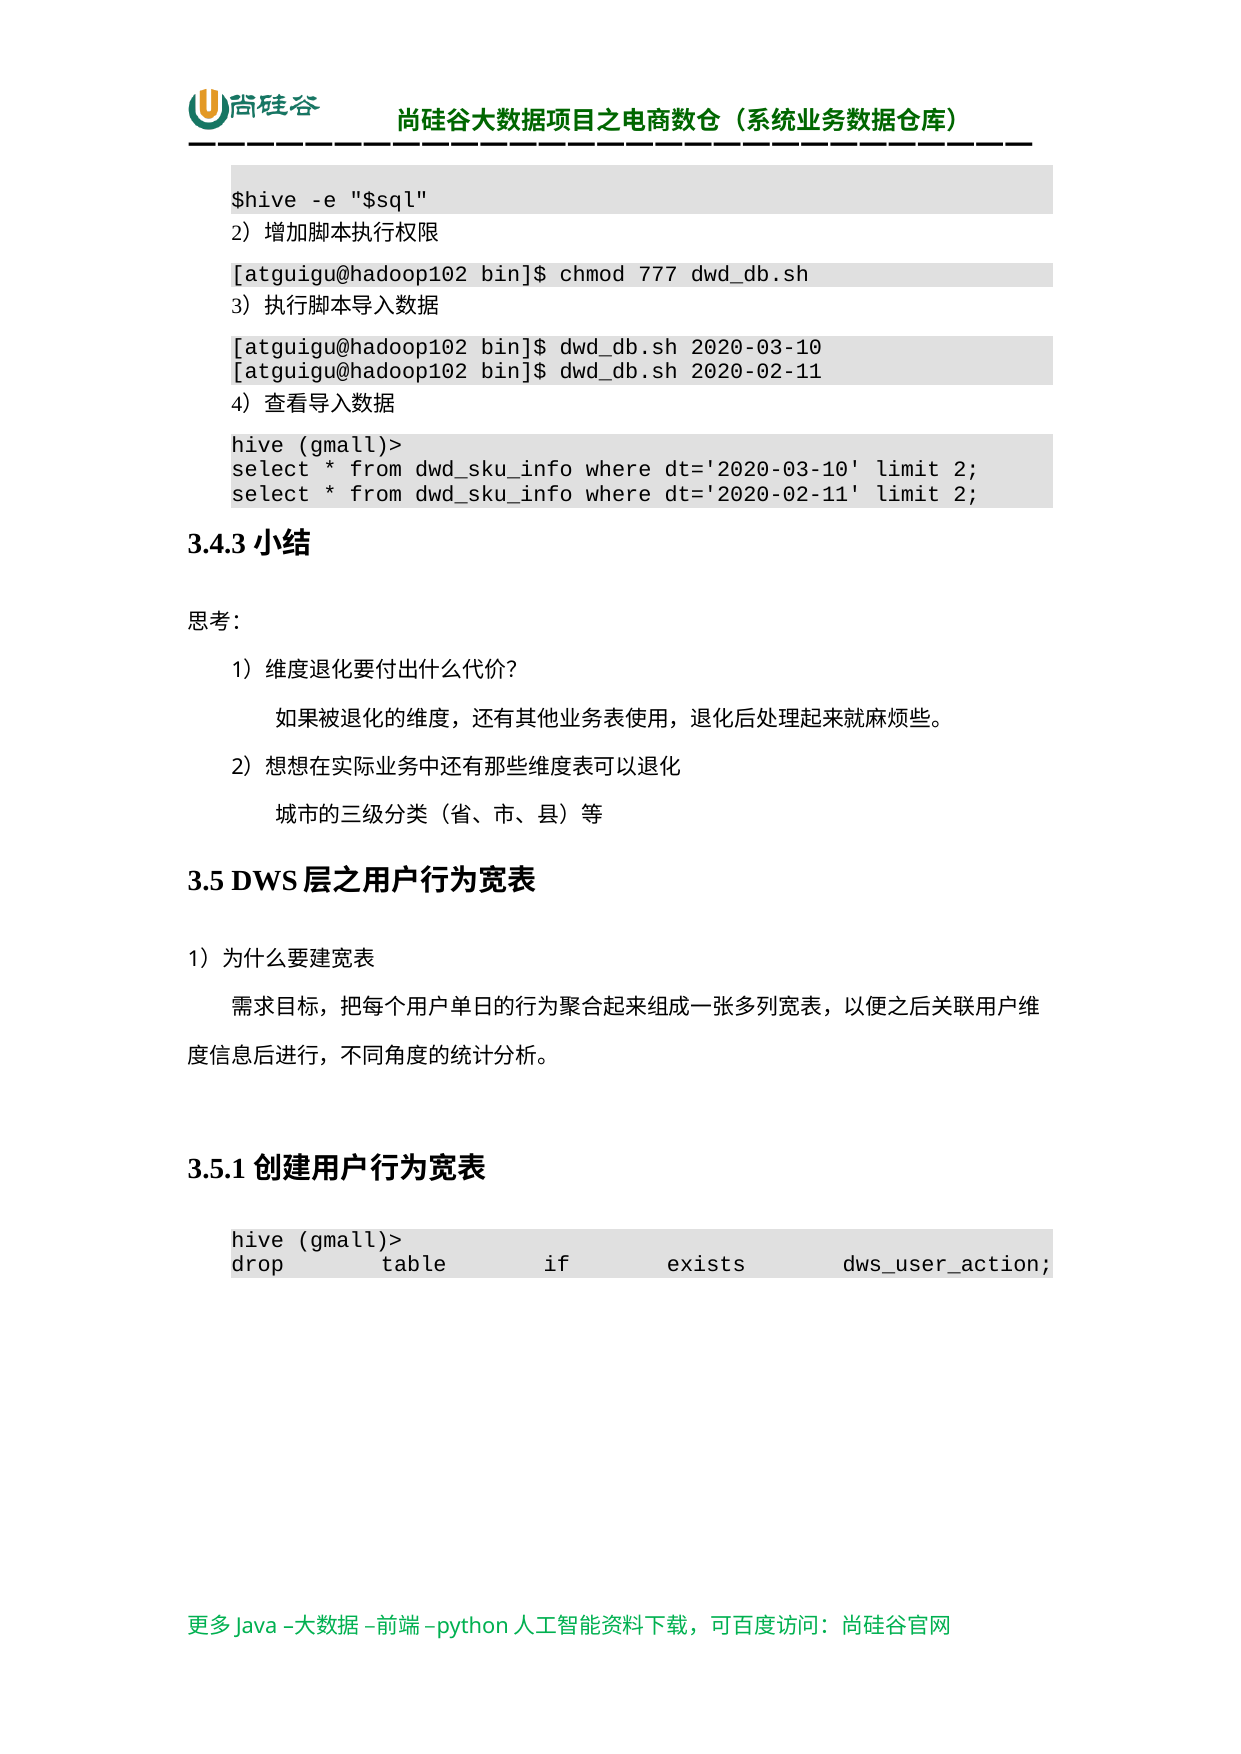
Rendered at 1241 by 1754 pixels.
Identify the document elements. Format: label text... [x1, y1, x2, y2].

picture [187, 88, 320, 130]
text 需求目标，把每个用户单日的行为聚合起来组成一张多列宽表，以便之后关联用户维度信息后进行，不同角度的统计分析。 [187, 989, 1053, 1070]
text 4）查看导入数据 [187, 385, 1053, 418]
text select * from dwd_sku_info where dt='2020-03-10' limit 2; [231, 458, 1053, 483]
text [atguigu@hadoop102 bin]$ chmod 777 dwd_db.sh [231, 263, 1053, 287]
text [atguigu@hadoop102 bin]$ dwd_db.sh 2020-02-11 [231, 361, 1053, 385]
text drop table if exists dws_user_action; [231, 1254, 1053, 1278]
subtitle 3.5.1 创建用户行为宽表 [187, 1133, 1053, 1198]
text 3）执行脚本导入数据 [187, 287, 1053, 320]
text [atguigu@hadoop102 bin]$ dwd_db.sh 2020-03-10 [231, 336, 1053, 361]
text 2）想想在实际业务中还有那些维度表可以退化 [187, 748, 1053, 781]
text 1）维度退化要付出什么代价？ [187, 652, 1053, 684]
text 城市的三级分类（省、市、县）等 [187, 797, 1053, 829]
text 如果被退化的维度，还有其他业务表使用，退化后处理起来就麻烦些。 [187, 700, 1053, 733]
subtitle 3.5 DWS层之用户行为宽表 [187, 845, 1053, 910]
text 思考： [187, 603, 1053, 636]
subtitle 3.4.3 小结 [187, 508, 1053, 573]
text hive (gmall)> [231, 1229, 1053, 1254]
text $hive -e "$sql" [231, 189, 1053, 214]
text select * from dwd_sku_info where dt='2020-02-11' limit 2; [231, 483, 1053, 508]
text 2）增加脚本执行权限 [187, 214, 1053, 247]
text hive (gmall)> [231, 434, 1053, 458]
text 1）为什么要建宽表 [187, 941, 1053, 973]
